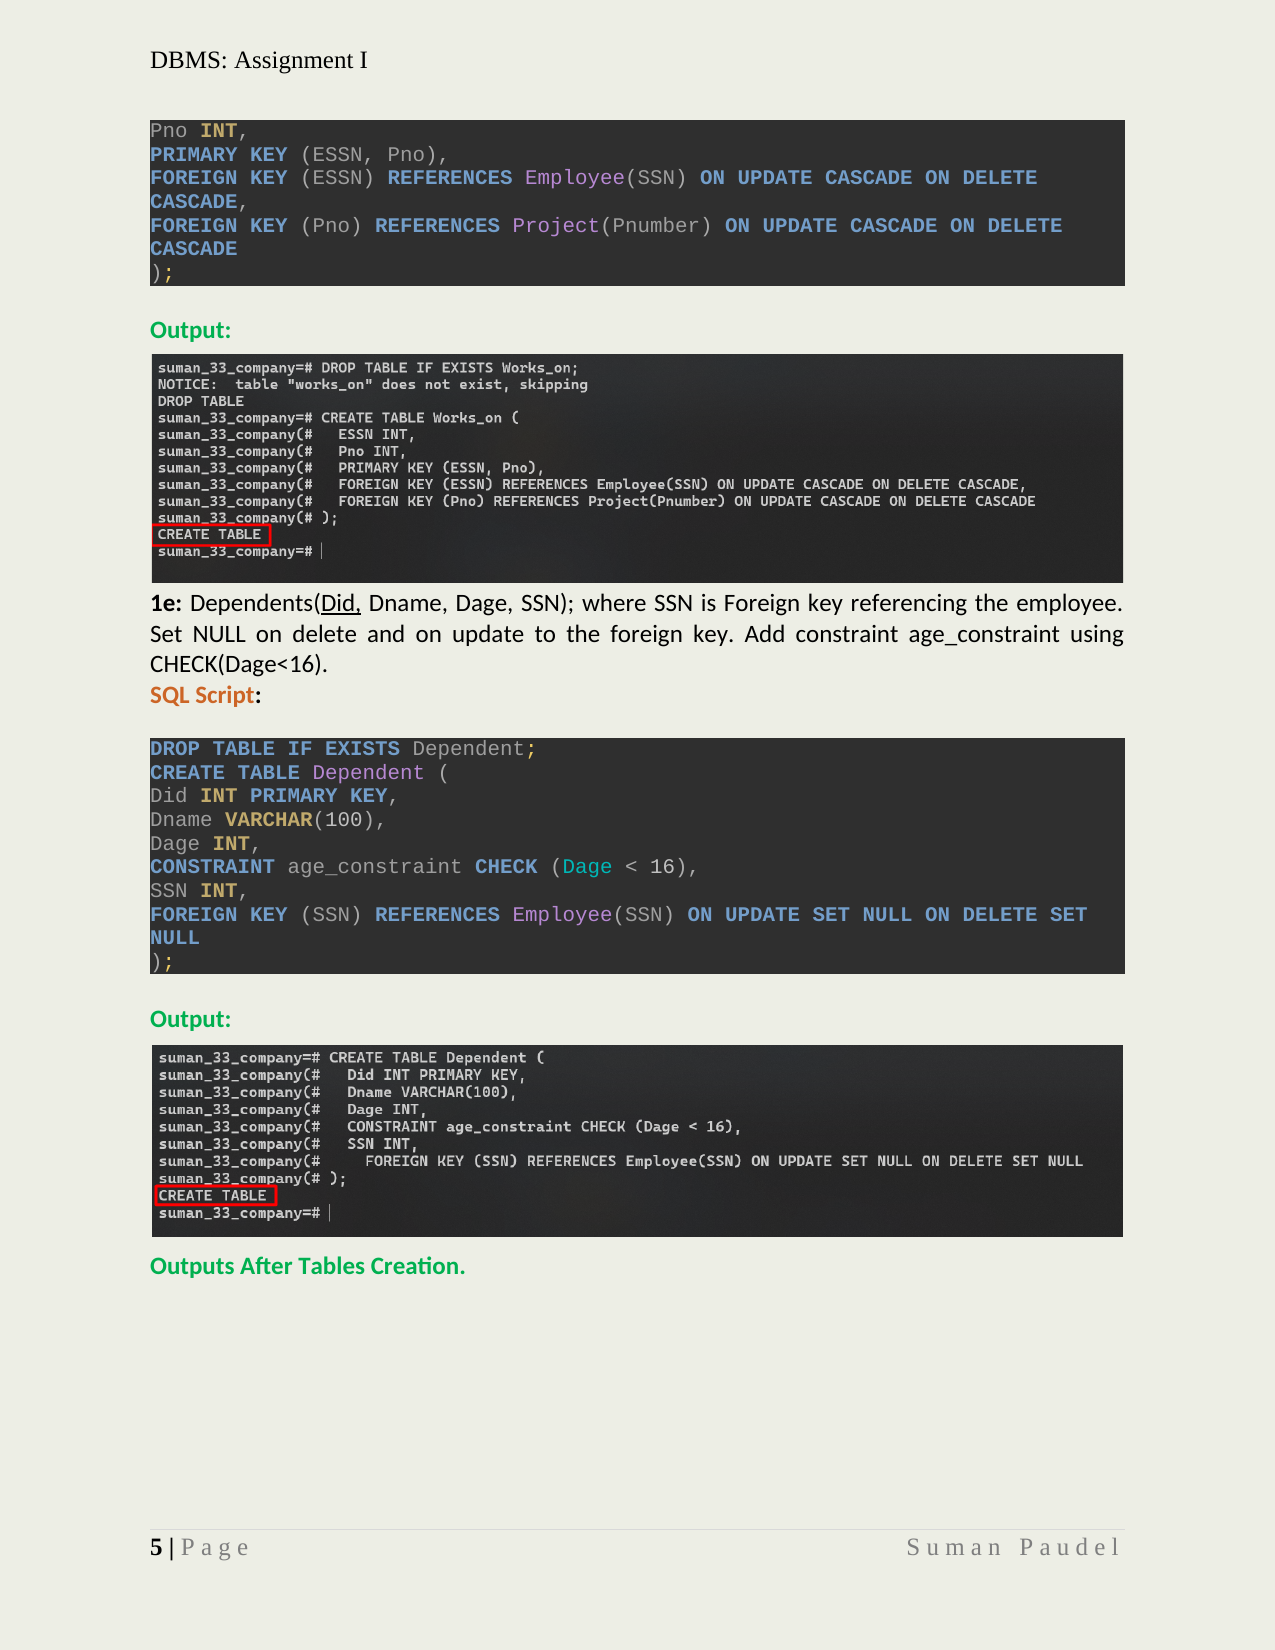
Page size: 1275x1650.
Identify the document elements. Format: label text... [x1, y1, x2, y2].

text Dname VARCHAR(100), [150, 809, 1125, 833]
picture [151, 354, 1122, 582]
text Output: [150, 1003, 1125, 1034]
text Pno INT, [150, 120, 1125, 144]
text ); [150, 262, 1125, 286]
text ); [150, 951, 1125, 974]
text FOREIGN KEY (Pno) REFERENCES Project(Pnumber) ON UPDATE CASCADE ON DELETE CASCADE [150, 214, 1125, 262]
text FOREIGN KEY (SSN) REFERENCES Employee(SSN) ON UPDATE SET NULL ON DELETE SET NULL [150, 903, 1125, 951]
text CREATE TABLE Dependent ( [150, 762, 1125, 785]
text SSN INT, [150, 880, 1125, 903]
text Did INT PRIMARY KEY, [150, 785, 1125, 809]
picture [151, 1045, 1122, 1237]
text Output: [150, 314, 1125, 345]
text PRIMARY KEY (ESSN, Pno), [150, 144, 1125, 167]
text SQL Script: [150, 679, 1125, 709]
text FOREIGN KEY (ESSN) REFERENCES Employee(SSN) ON UPDATE CASCADE ON DELETE CASCADE, [150, 167, 1125, 214]
text DROP TABLE IF EXISTS Dependent; [150, 738, 1125, 762]
text CONSTRAINT age_constraint CHECK (Dage < 16), [150, 856, 1125, 880]
text Dage INT, [150, 833, 1125, 856]
